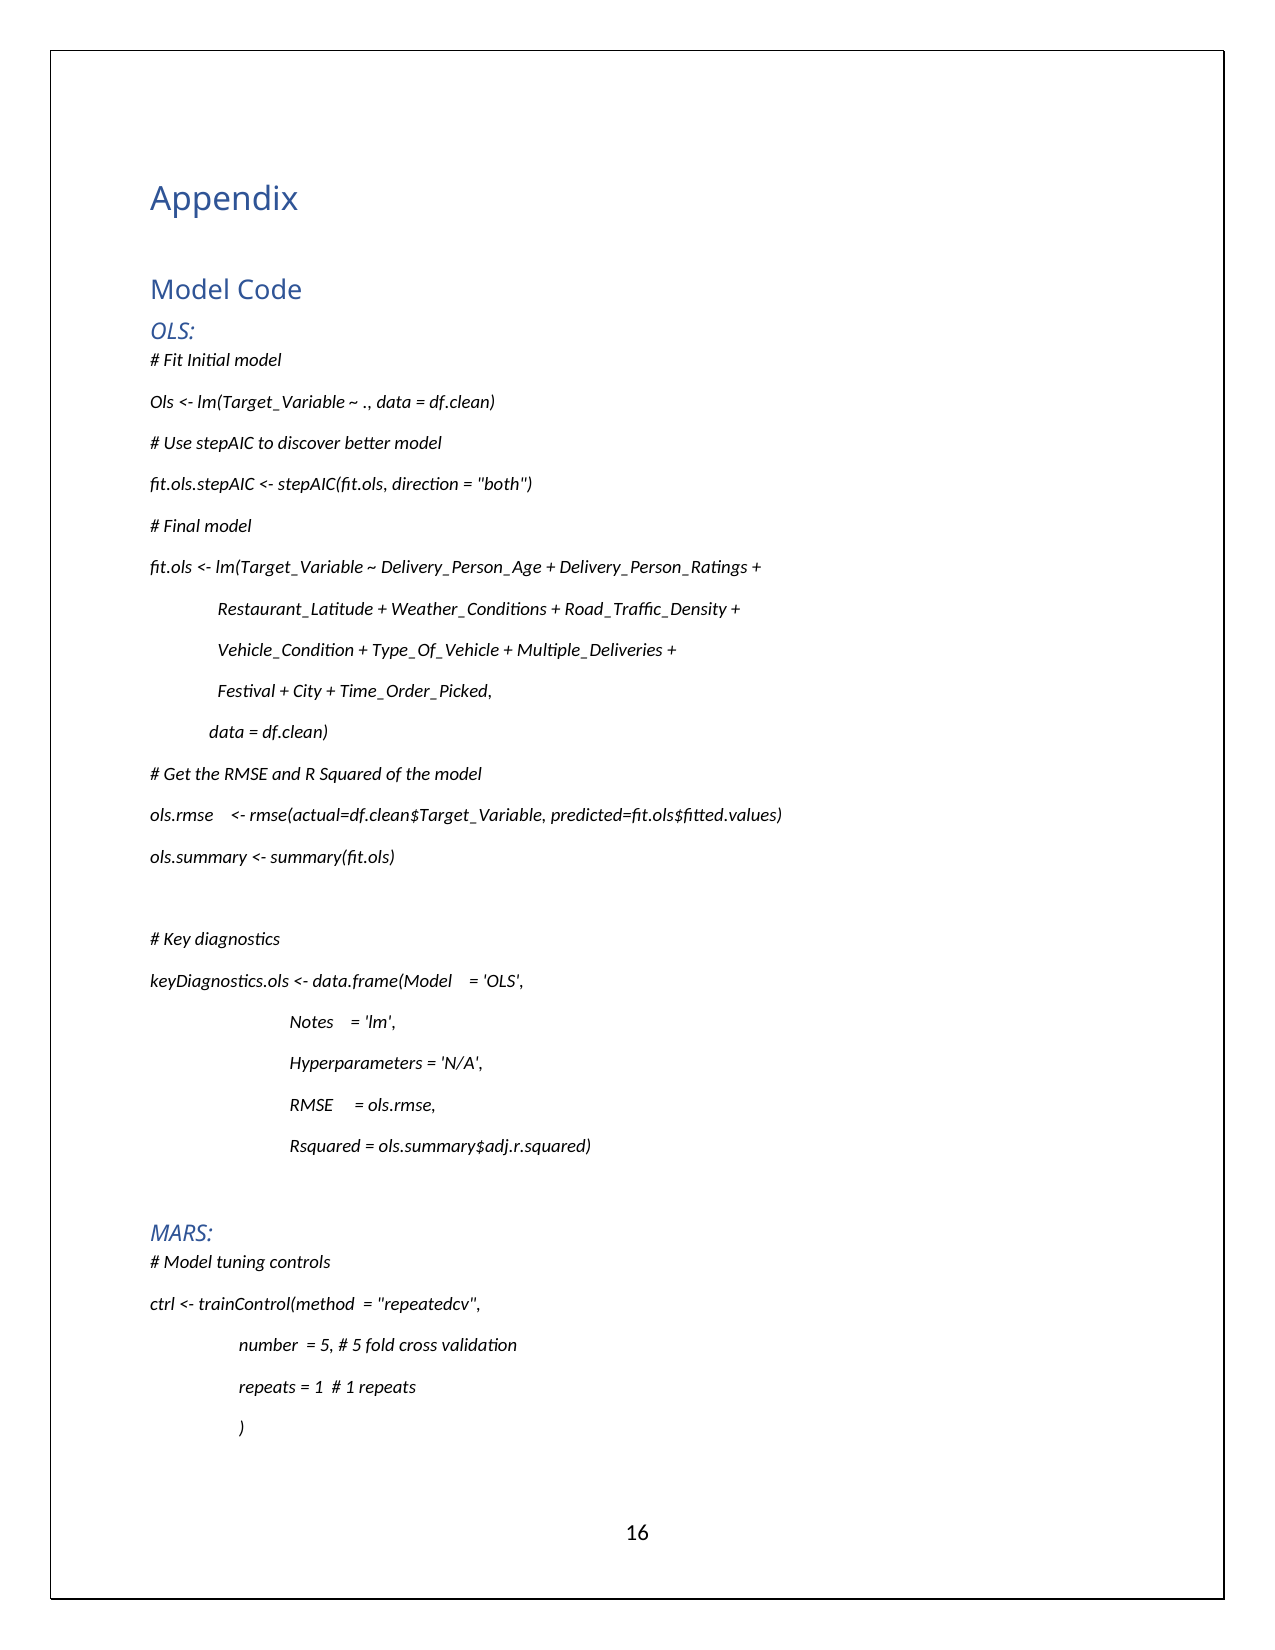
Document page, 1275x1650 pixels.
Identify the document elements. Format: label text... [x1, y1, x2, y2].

text # Get the RMSE and R Squared of the model [150, 762, 1124, 785]
text Hyperparameters = 'N/A', [150, 1052, 1124, 1074]
text ols.rmse <- rmse(actual=df.clean$Target_Variable, predicted=fit.ols$fitted.values) [150, 803, 1124, 826]
text Restaurant_Latitude + Weather_Conditions + Road_Traffic_Density + [150, 597, 1124, 619]
text keyDiagnostics.ols <- data.frame(Model = 'OLS', [150, 969, 1124, 992]
subtitle MARS: [150, 1217, 1124, 1248]
text ) [150, 1416, 1124, 1439]
text data = df.clean) [150, 721, 1124, 744]
text Vehicle_Condition + Type_Of_Vehicle + Multiple_Deliveries + [150, 638, 1124, 661]
text fit.ols <- lm(Target_Variable ~ Delivery_Person_Age + Delivery_Person_Ratings + [150, 555, 1124, 578]
text fit.ols.stepAIC <- stepAIC(fit.ols, direction = "both") [150, 473, 1124, 496]
text Notes = 'lm', [150, 1010, 1124, 1033]
text ctrl <- trainControl(method = "repeatedcv", [150, 1292, 1124, 1315]
text number = 5, # 5 fold cross validation [150, 1333, 1124, 1356]
subtitle Appendix [150, 175, 1124, 220]
text # Model tuning controls [150, 1251, 1124, 1274]
text Rsquared = ols.summary$adj.r.squared) [150, 1134, 1124, 1157]
text Ols <- lm(Target_Variable ~ ., data = df.clean) [150, 390, 1124, 413]
text repeats = 1 # 1 repeats [150, 1375, 1124, 1398]
text # Final model [150, 514, 1124, 537]
subtitle OLS: [150, 315, 1124, 346]
text ols.summary <- summary(fit.ols) [150, 845, 1124, 868]
text # Fit Initial model [150, 348, 1124, 371]
text # Key diagnostics [150, 927, 1124, 950]
text Festival + City + Time_Order_Picked, [150, 679, 1124, 702]
subtitle Model Code [150, 271, 1124, 308]
text # Use stepAIC to discover better model [150, 431, 1124, 454]
text RMSE = ols.rmse, [150, 1093, 1124, 1116]
